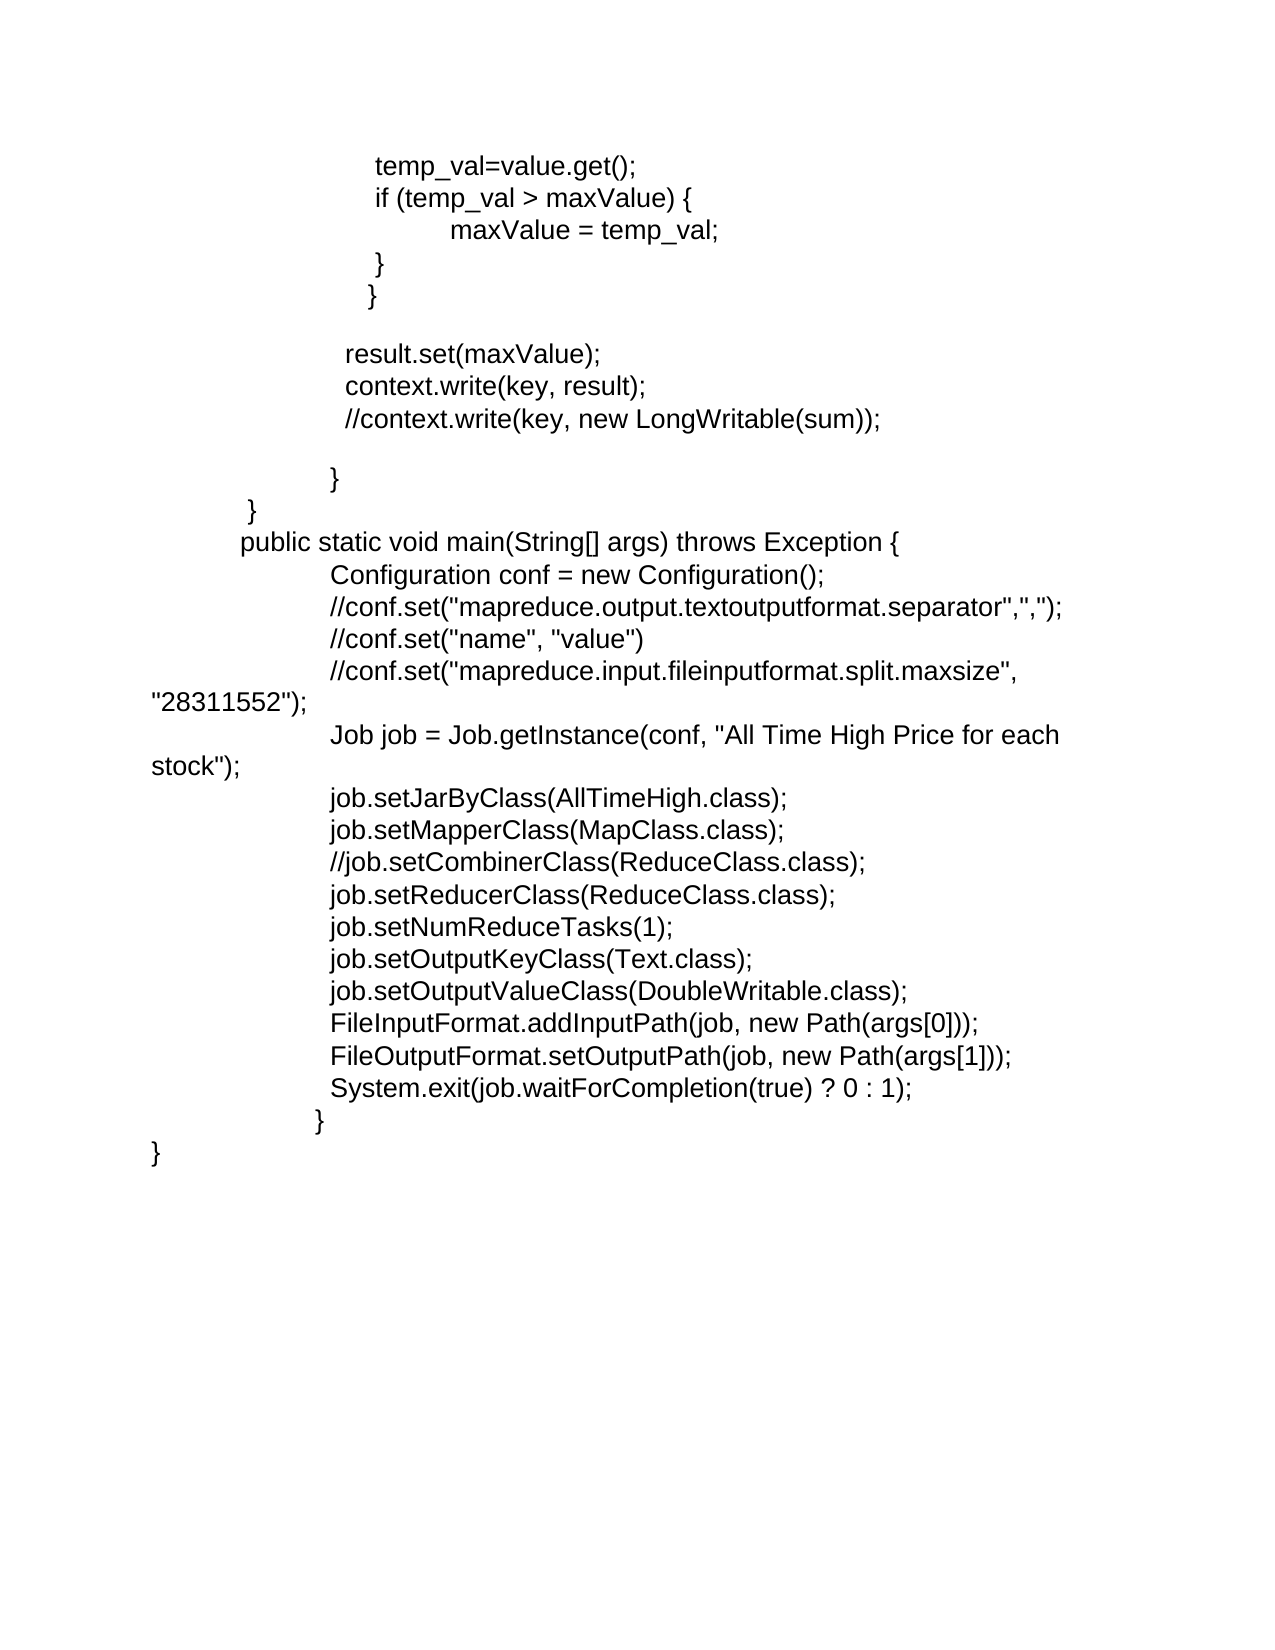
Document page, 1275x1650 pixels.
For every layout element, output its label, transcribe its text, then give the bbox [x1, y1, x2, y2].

text //conf.set("mapreduce.input.fileinputformat.split.maxsize", "28311552"); [151, 655, 1125, 718]
text Job job = Job.getInstance(conf, "All Time High Price for each stock"); [151, 719, 1125, 781]
text temp_val=value.get(); [151, 150, 1125, 181]
text FileOutputFormat.setOutputPath(job, new Path(args[1])); [151, 1039, 1125, 1071]
text maxValue = temp_val; [151, 214, 1125, 246]
text } [151, 279, 1125, 310]
text //conf.set("mapreduce.output.textoutputformat.separator",","); [151, 591, 1125, 622]
text result.set(maxValue); [151, 338, 1125, 369]
text } [151, 1136, 1125, 1167]
text Configuration conf = new Configuration(); [151, 559, 1125, 590]
text if (temp_val > maxValue) { [151, 182, 1125, 213]
text FileInputFormat.addInputPath(job, new Path(args[0])); [151, 1007, 1125, 1039]
text } [151, 247, 1125, 278]
text job.setMapperClass(MapClass.class); [151, 814, 1125, 846]
text job.setOutputKeyClass(Text.class); [151, 943, 1125, 974]
text //job.setCombinerClass(ReduceClass.class); [151, 846, 1125, 878]
text //context.write(key, new LongWritable(sum)); [151, 403, 1125, 434]
text job.setReducerClass(ReduceClass.class); [151, 879, 1125, 910]
text System.exit(job.waitForCompletion(true) ? 0 : 1); [151, 1072, 1125, 1103]
text } [151, 1104, 1125, 1135]
text public static void main(String[] args) throws Exception { [151, 526, 1125, 558]
text job.setOutputValueClass(DoubleWritable.class); [151, 975, 1125, 1006]
text job.setJarByClass(AllTimeHigh.class); [151, 782, 1125, 813]
text job.setNumReduceTasks(1); [151, 911, 1125, 942]
text context.write(key, result); [151, 370, 1125, 402]
text //conf.set("name", "value") [151, 623, 1125, 654]
text } [151, 462, 1125, 493]
text } [151, 494, 1125, 526]
